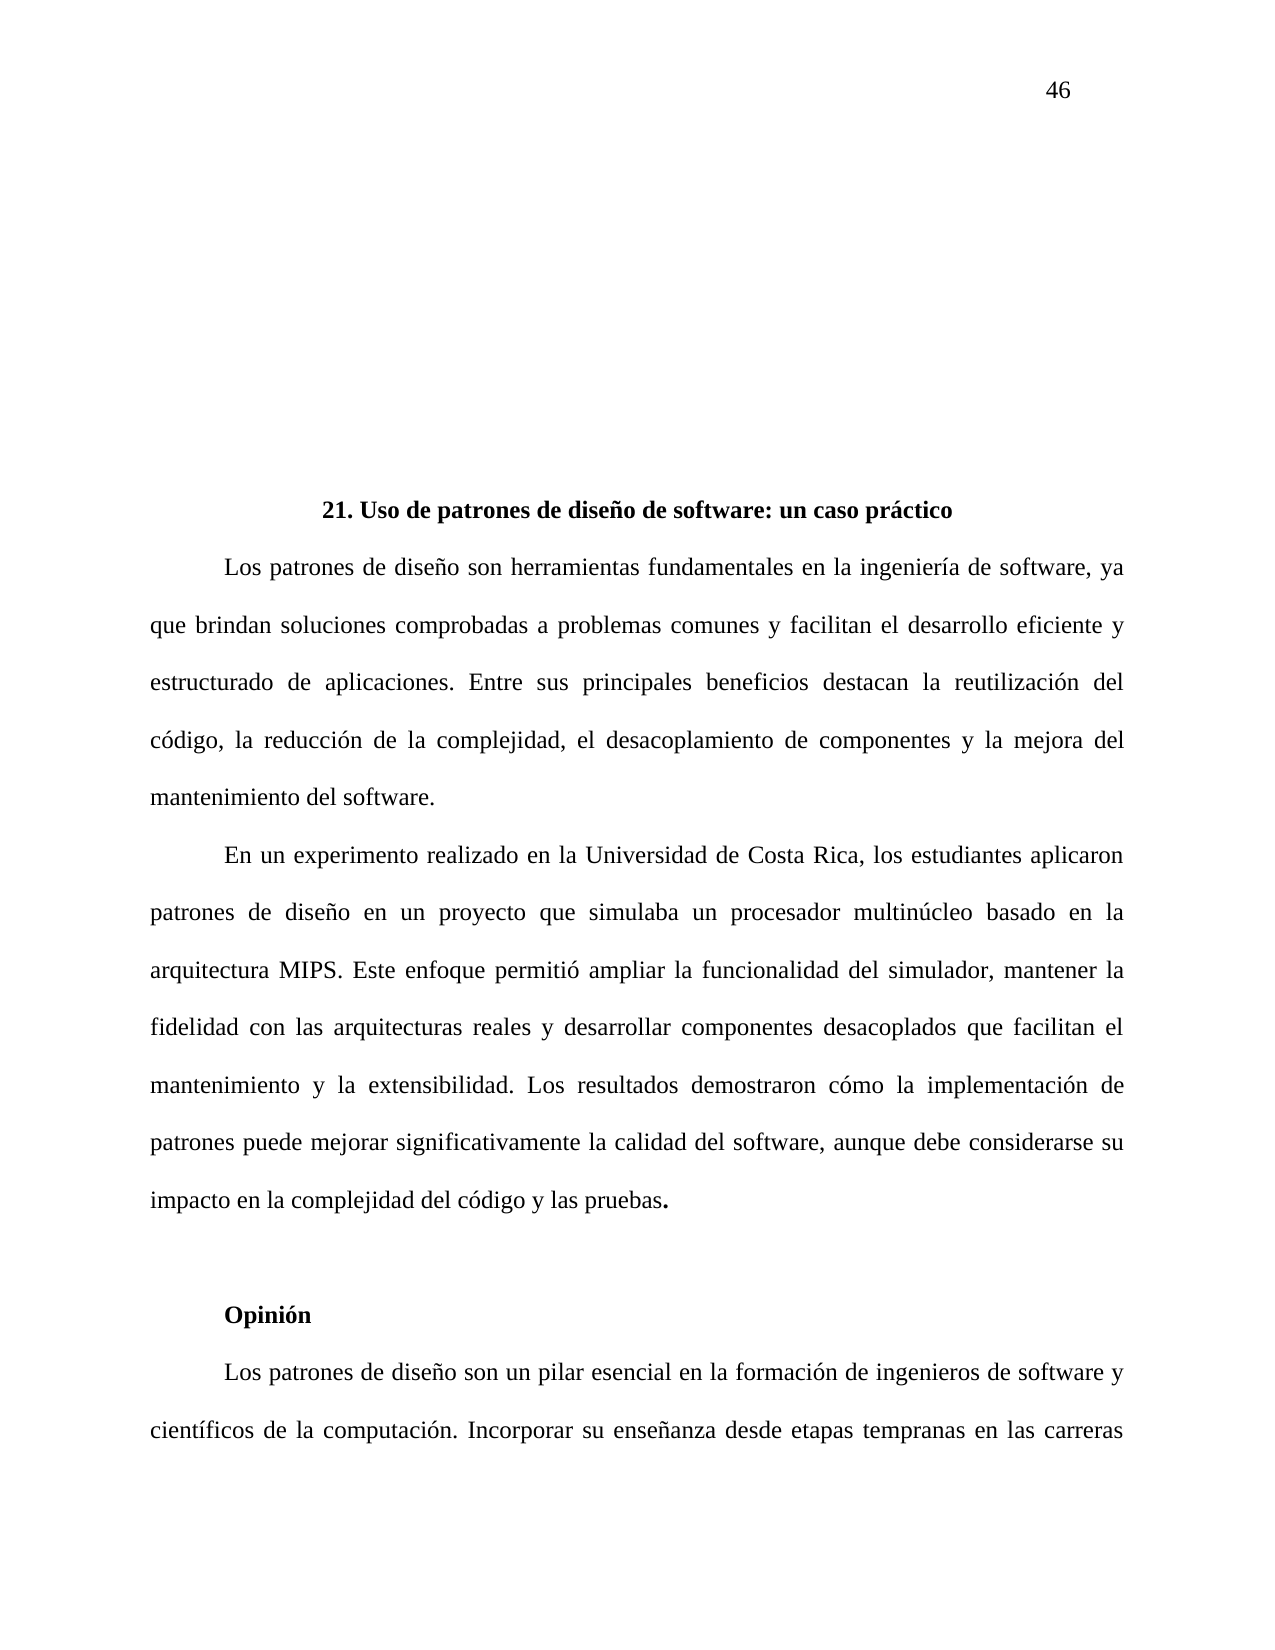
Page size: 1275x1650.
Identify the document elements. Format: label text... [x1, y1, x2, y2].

text Los patrones de diseño son herramientas fundamentales en la ingeniería de software, ya que brindan soluciones comprobadas a problemas comunes y facilitan el desarrollo eficiente y estructurado de aplicaciones. Entre sus principales beneficios destacan la reutilización del código, la reducción de la complejidad, el desacoplamiento de componentes y la mejora del mantenimiento del software. [150, 552, 1125, 811]
subtitle 21. Uso de patrones de diseño de software: un caso práctico [150, 495, 1125, 524]
text En un experimento realizado en la Universidad de Costa Rica, los estudiantes aplicaron patrones de diseño en un proyecto que simulaba un procesador multinúcleo basado en la arquitectura MIPS. Este enfoque permitió ampliar la funcionalidad del simulador, mantener la fidelidad con las arquitecturas reales y desarrollar componentes desacoplados que facilitan el mantenimiento y la extensibilidad. Los resultados demostraron cómo la implementación de patrones puede mejorar significativamente la calidad del software, aunque debe considerarse su impacto en la complejidad del código y las pruebas. [150, 840, 1125, 1214]
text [150, 1357, 1125, 1444]
text Opinión [150, 1300, 1125, 1329]
